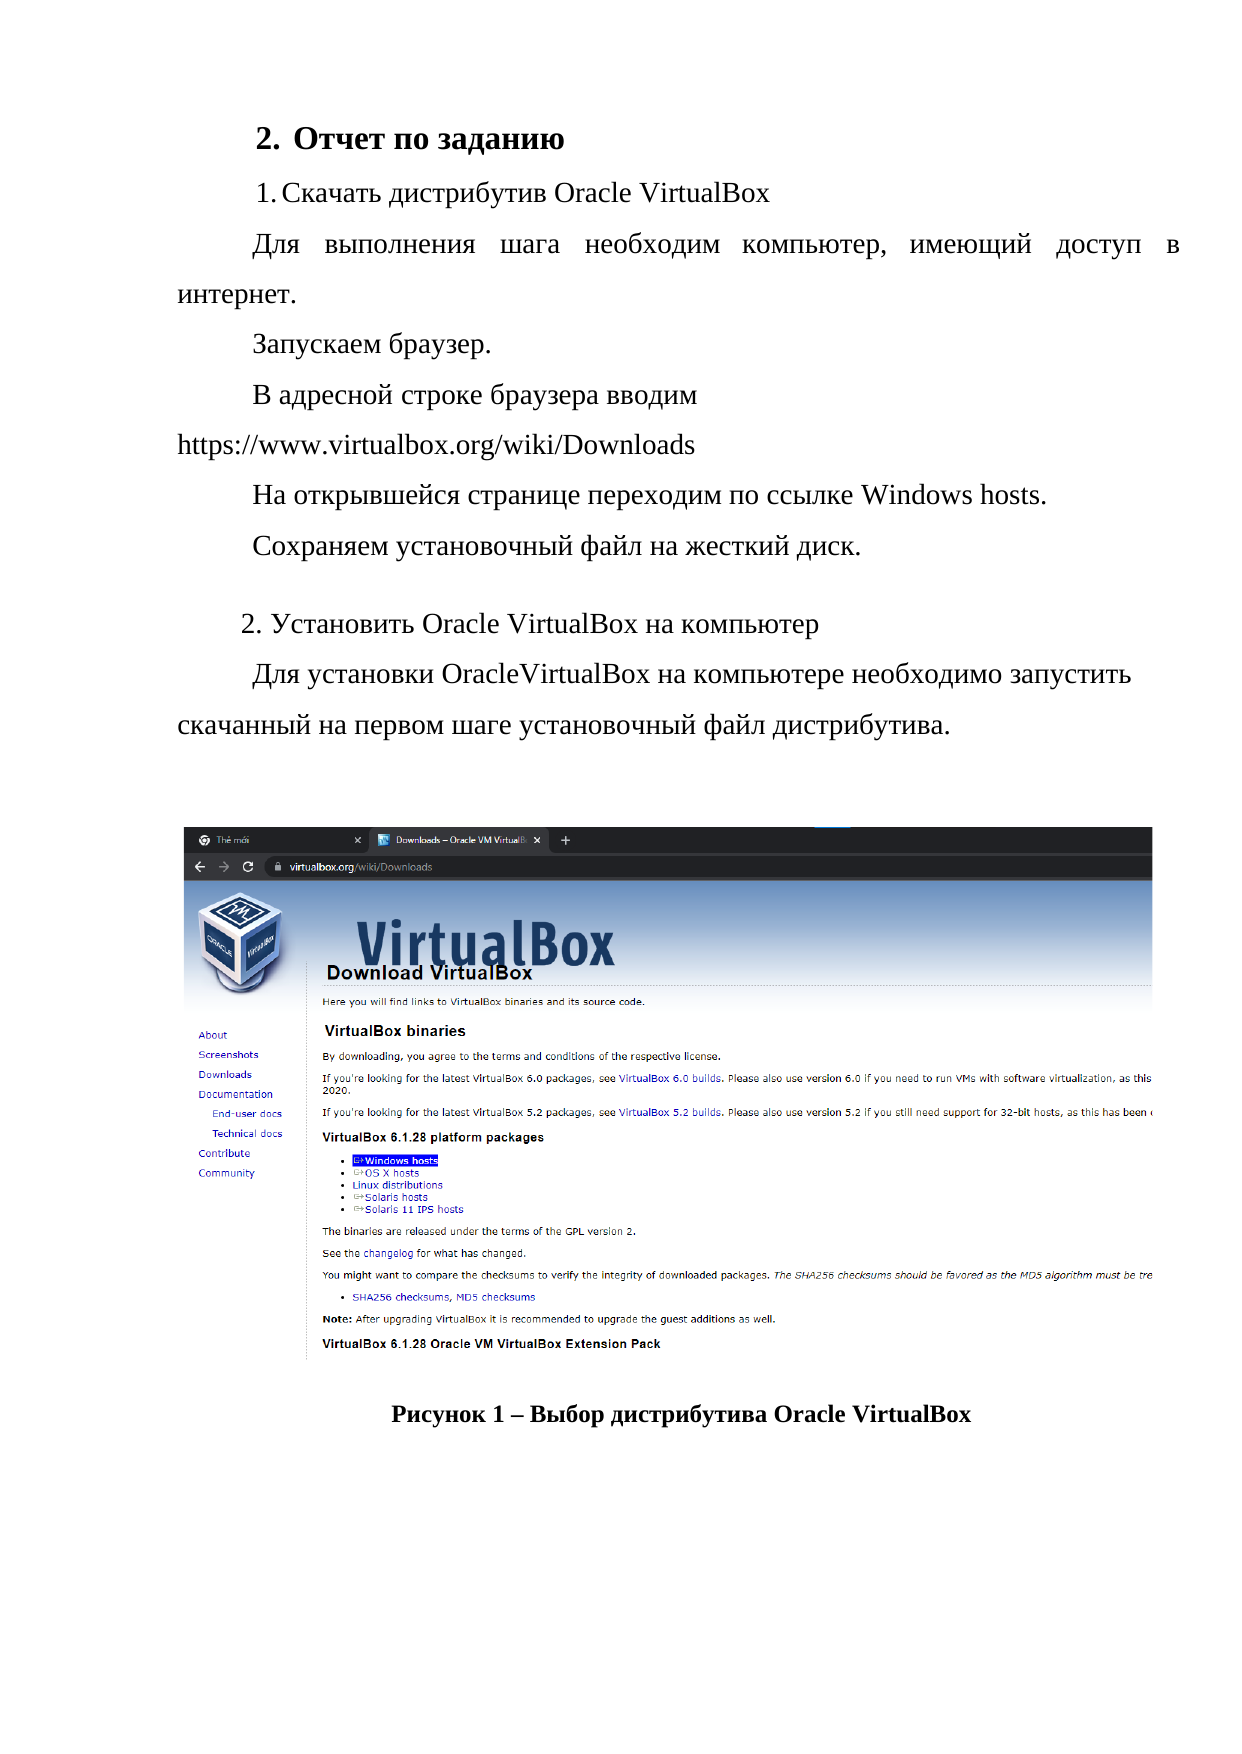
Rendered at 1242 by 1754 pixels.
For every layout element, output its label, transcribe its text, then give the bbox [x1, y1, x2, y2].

text Запускаем браузер. [252, 327, 1196, 360]
text Для установки OracleVirtualBox на компьютере необходимо запустить скачанный на первом шаге установочный файл дистрибутива. [177, 656, 1196, 740]
text Для выполнения шага необходим компьютер, имеющий доступ в интернет. [177, 226, 1180, 310]
text На открывшейся странице переходим по ссылке Windows hosts. Сохраняем установочный файл на жесткий диск. [252, 477, 1050, 561]
text В адресной строке браузера вводим https://www.virtualbox.org/wiki/Downloads [177, 377, 1181, 461]
subtitle Отчет по заданию [255, 118, 1196, 156]
list Установить Oracle VirtualBox на компьютер [241, 606, 1196, 640]
picture [183, 827, 1153, 1360]
text Рисунок 1 – Выбор дистрибутива Oracle VirtualBox [167, 1399, 1196, 1428]
list Скачать дистрибутив Oracle VirtualBox [255, 176, 1196, 209]
